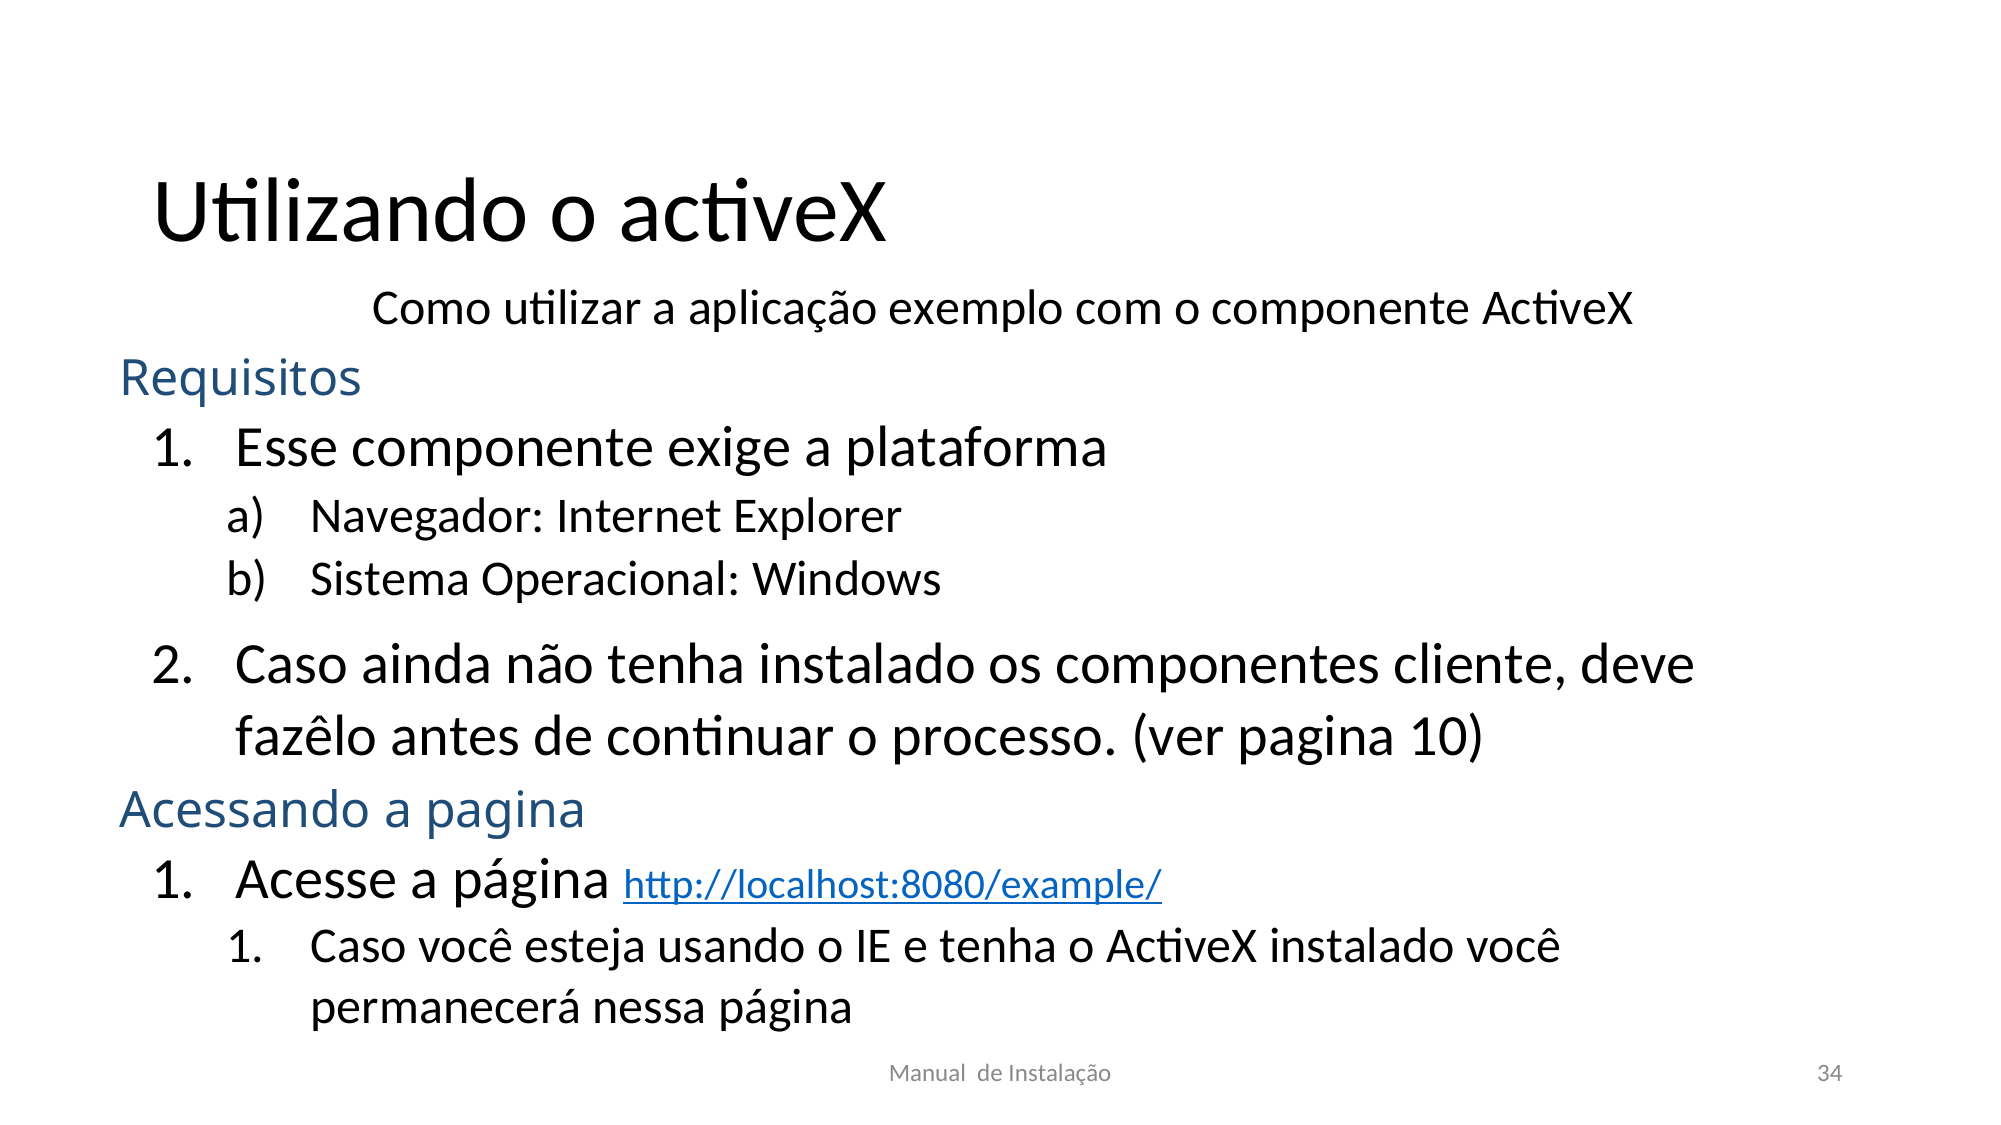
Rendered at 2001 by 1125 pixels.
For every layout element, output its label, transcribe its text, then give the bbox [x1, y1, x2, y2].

text Como utilizar a aplicação exemplo com o componente ActiveX [373, 276, 1842, 337]
list Sistema Operacional: Windows [226, 547, 1842, 608]
list Navegador: Internet Explorer [226, 484, 1842, 545]
list Esse componente exige a plataforma [151, 409, 1842, 481]
list Acesse a página http://localhost:8080/example/ [151, 842, 1842, 913]
list Caso ainda não tenha instalado os componentes cliente, deve fazêlo antes de continuar o processo. (ver pagina 10) [151, 627, 1842, 770]
subtitle Utilizando o activeX [152, 153, 1842, 264]
subtitle Acessando a pagina [119, 774, 1842, 842]
list Caso você esteja usando o IE e tenha o ActiveX instalado você permanecerá nessa página [226, 914, 1842, 1036]
subtitle Requisitos [119, 341, 1842, 409]
